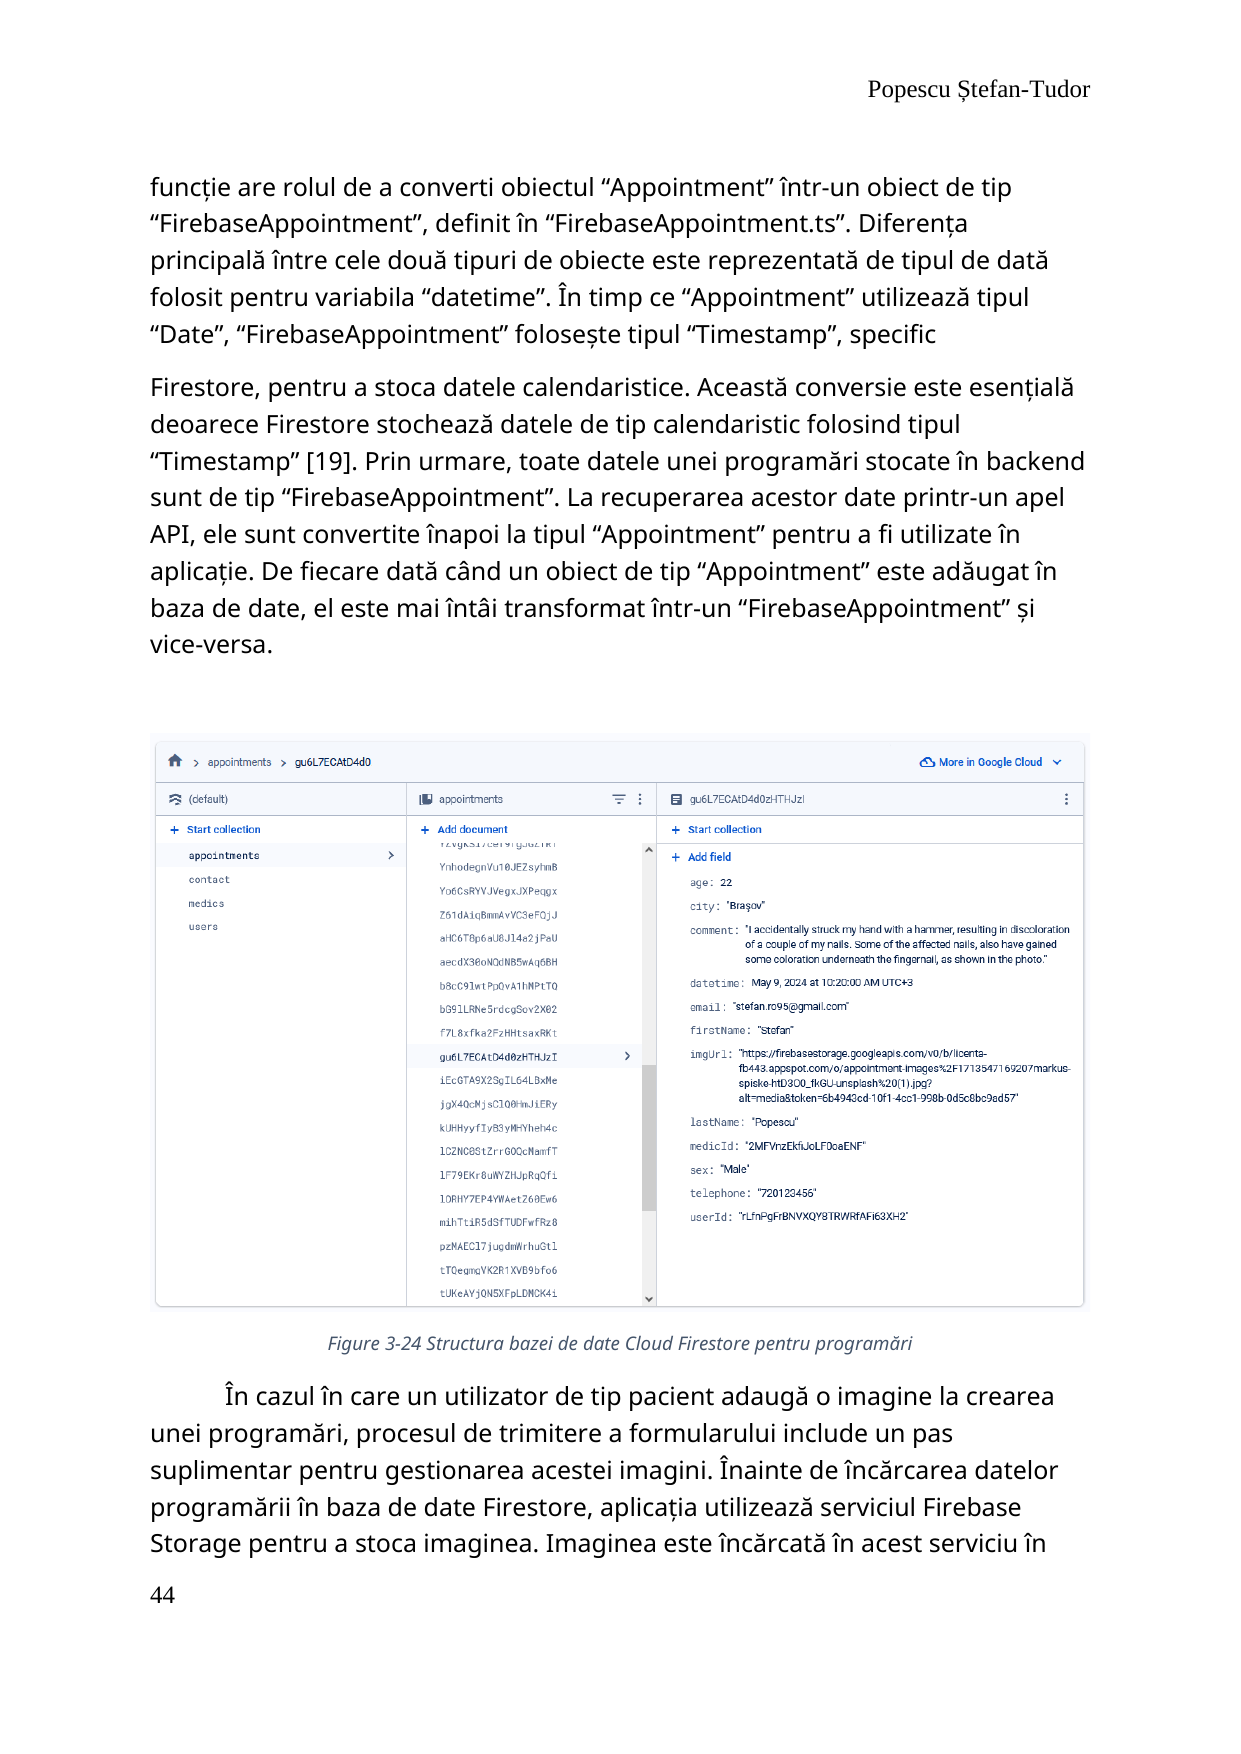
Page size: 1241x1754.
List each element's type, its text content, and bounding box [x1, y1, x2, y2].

picture [150, 733, 1091, 1312]
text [150, 1379, 1090, 1560]
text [150, 169, 1090, 350]
text Firestore, pentru a stoca datele calendaristice. Această conversie este esențială deoarece Firestore stochează datele de tip calendaristic folosind tipul “Timestamp”. Prin urmare, toate datele unei programări stocate în backend sunt de tip “FirebaseAppointment”. La recuperarea acestor date printr-un apel API, ele sunt convertite înapoi la tipul “Appointment” pentru a fi utilizate în aplicație. De fiecare dată când un obiect de tip “Appointment” este adăugat în baza de date, el este mai întâi transformat într-un “FirebaseAppointment” și vice-versa. [150, 370, 1090, 661]
